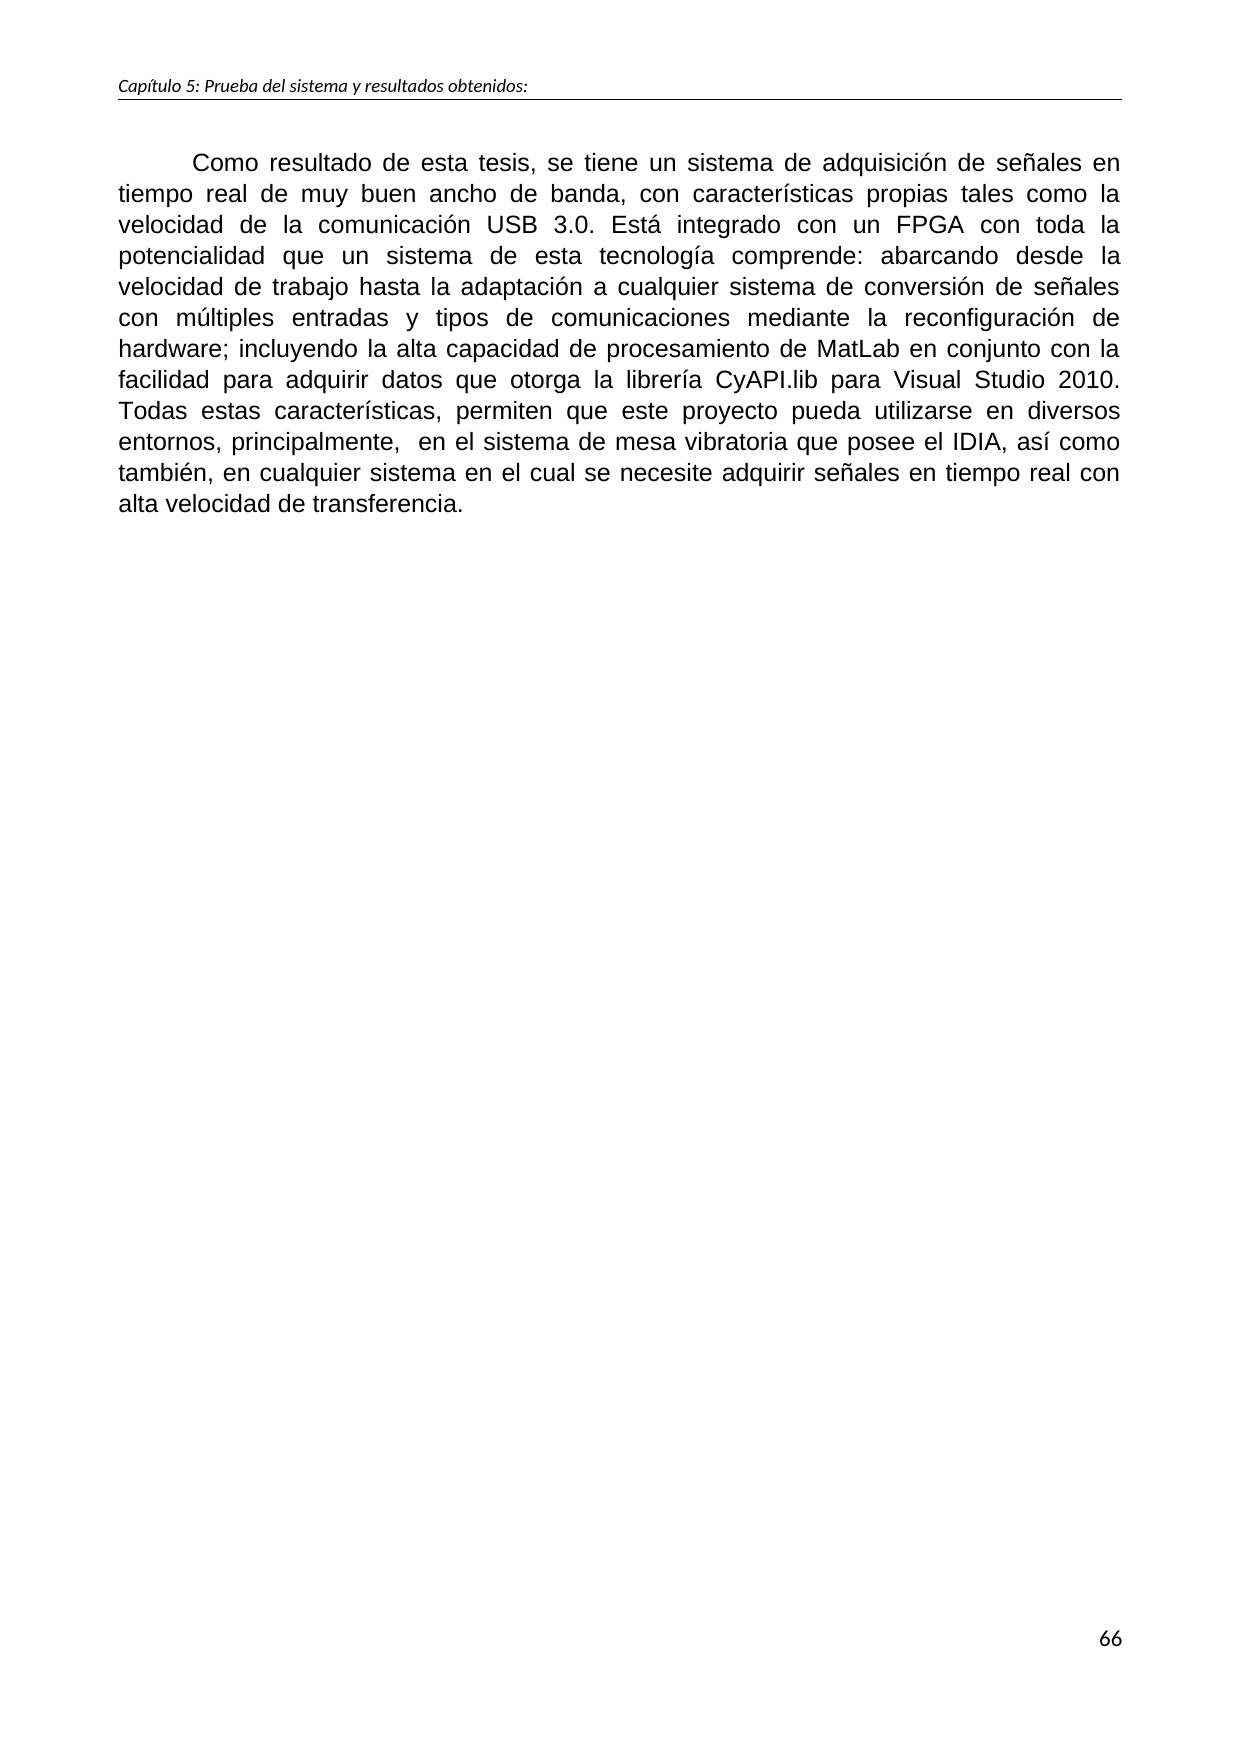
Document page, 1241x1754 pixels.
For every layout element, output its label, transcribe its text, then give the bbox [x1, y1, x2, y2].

text Como resultado de esta tesis, se tiene un sistema de adquisición de señales en tiempo real de muy buen ancho de banda, con características propias tales como la velocidad de la comunicación USB 3.0. Está integrado con un FPGA con toda la potencialidad que un sistema de esta tecnología comprende: abarcando desde la velocidad de trabajo hasta la adaptación a cualquier sistema de conversión de señales con múltiples entradas y tipos de comunicaciones mediante la reconfiguración de hardware; incluyendo la alta capacidad de procesamiento de MatLab en conjunto con la facilidad para adquirir datos que otorga la librería CyAPI.lib para Visual Studio 2010. Todas estas características, permiten que este proyecto pueda utilizarse en diversos entornos, principalmente, en el sistema de mesa vibratoria que posee el IDIA, así como también, en cualquier sistema en el cual se necesite adquirir señales en tiempo real con alta velocidad de transferencia. [118, 148, 1122, 518]
